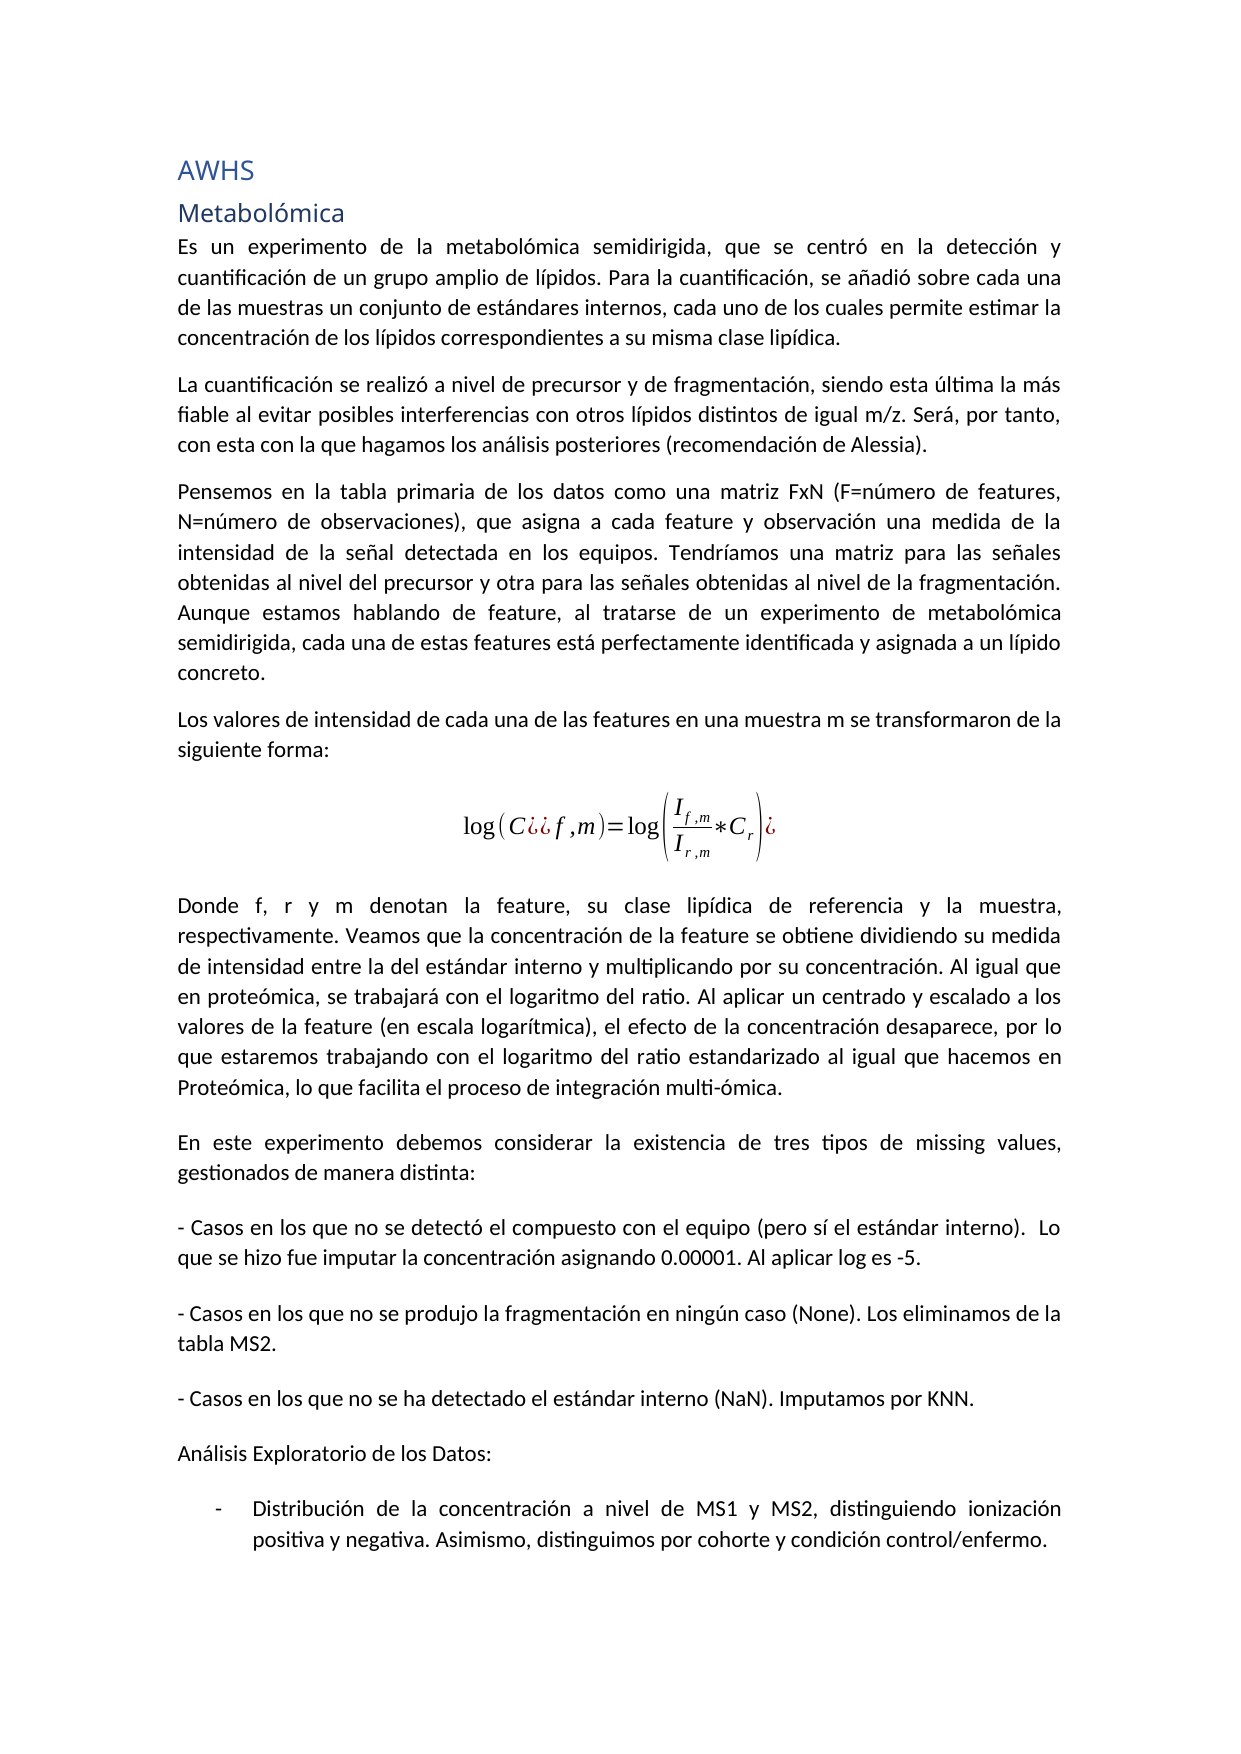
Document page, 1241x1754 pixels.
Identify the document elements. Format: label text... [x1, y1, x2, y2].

text Es un experimento de la metabolómica semidirigida, que se centró en la detección y cuantificación de un grupo amplio de lípidos. Para la cuantificación, se añadió sobre cada una de las muestras un conjunto de estándares internos, cada uno de los cuales permite estimar la concentración de los lípidos correspondientes a su misma clase lipídica. [177, 232, 1063, 351]
text Análisis Exploratorio de los Datos: [177, 1439, 1063, 1467]
list Distribución de la concentración a nivel de MS1 y MS2, distinguiendo ionización positiva y negativa. Asimismo, distinguimos por cohorte y condición control/enfermo. [215, 1494, 1063, 1553]
text - Casos en los que no se detectó el compuesto con el equipo (pero sí el estándar interno). Lo que se hizo fue imputar la concentración asignando 0.00001. Al aplicar log es -5. [177, 1213, 1063, 1271]
text En este experimento debemos considerar la existencia de tres tipos de missing values, gestionados de manera distinta: [177, 1128, 1063, 1186]
subtitle AWHS [177, 152, 1063, 189]
text - Casos en los que no se produjo la fragmentación en ningún caso (None). Los eliminamos de la tabla MS2. [177, 1299, 1063, 1357]
text Pensemos en la tabla primaria de los datos como una matriz FxN (F=número de features, N=número de observaciones), que asigna a cada feature y observación una medida de la intensidad de la señal detectada en los equipos. Tendríamos una matriz para las señales obtenidas al nivel del precursor y otra para las señales obtenidas al nivel de la fragmentación. Aunque estamos hablando de feature, al tratarse de un experimento de metabolómica semidirigida, cada una de estas features está perfectamente identificada y asignada a un lípido concreto. [177, 477, 1063, 687]
text - Casos en los que no se ha detectado el estándar interno (NaN). Imputamos por KNN. [177, 1384, 1063, 1412]
text Los valores de intensidad de cada una de las features en una muestra m se transformaron de la siguiente forma: [177, 705, 1063, 764]
text Donde f, r y m denotan la feature, su clase lipídica de referencia y la muestra, respectivamente. Veamos que la concentración de la feature se obtiene dividiendo su medida de intensidad entre la del estándar interno y multiplicando por su concentración. Al igual que en proteómica, se trabajará con el logaritmo del ratio. Al aplicar un centrado y escalado a los valores de la feature (en escala logarítmica), el efecto de la concentración desaparece, por lo que estaremos trabajando con el logaritmo del ratio estandarizado al igual que hacemos en Proteómica, lo que facilita el proceso de integración multi-ómica. [177, 891, 1063, 1101]
subtitle Metabolómica [177, 196, 1063, 230]
text La cuantificación se realizó a nivel de precursor y de fragmentación, siendo esta última la más fiable al evitar posibles interferencias con otros lípidos distintos de igual m/z. Será, por tanto, con esta con la que hagamos los análisis posteriores (recomendación de Alessia). [177, 370, 1063, 458]
